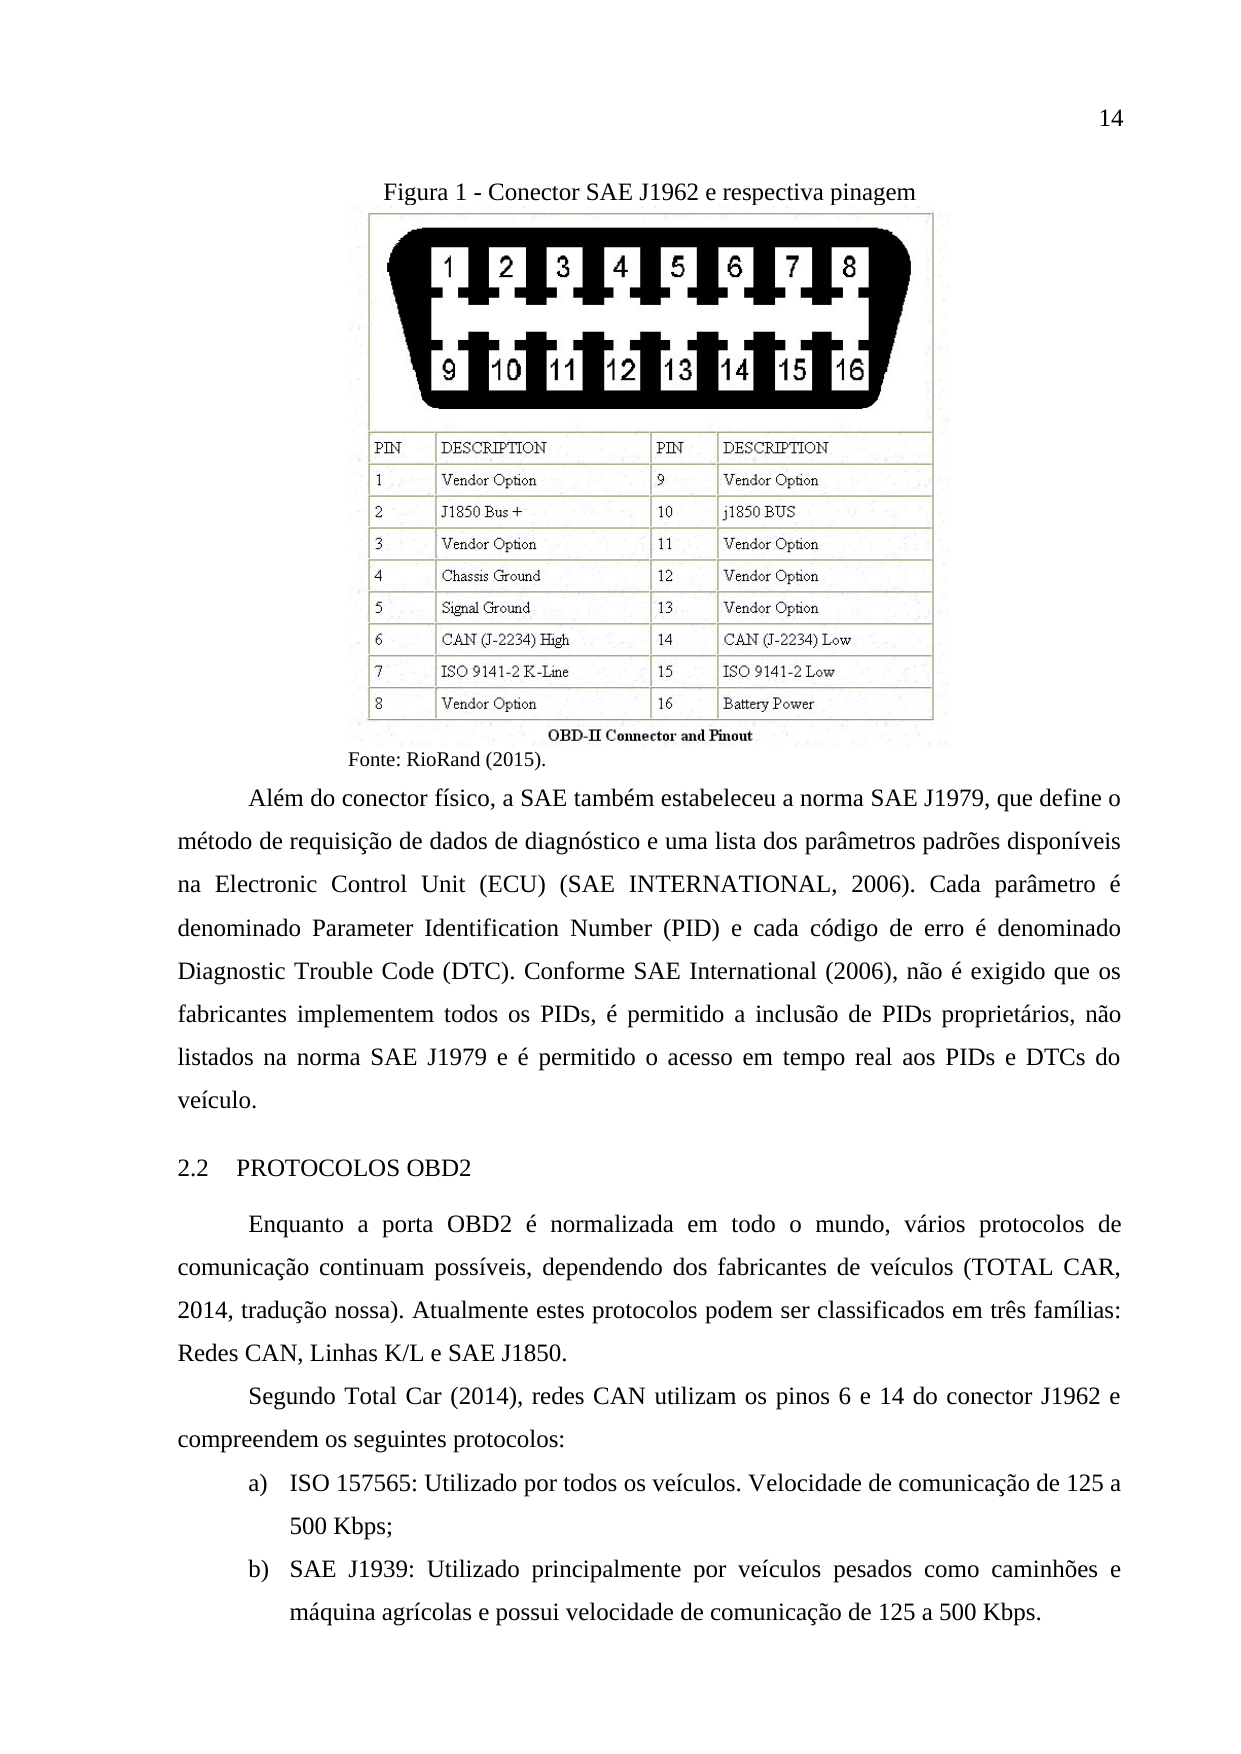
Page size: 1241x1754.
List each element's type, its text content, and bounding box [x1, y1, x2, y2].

list SAE J1939: Utilizado principalmente por veículos pesados como caminhões e máquina agrícolas e possui velocidade de comunicação de 125 a 500 Kbps. [248, 1554, 1122, 1626]
list ISO 157565: Utilizado por todos os veículos. Velocidade de comunicação de 125 a 500 Kbps; [248, 1468, 1122, 1539]
text Segundo Total Car (2014), redes CAN utilizam os pinos 6 e 14 do conector J1962 e compreendem os seguintes protocolos: [177, 1381, 1122, 1453]
picture [349, 205, 950, 747]
text Enquanto a porta OBD2 é normalizada em todo o mundo, vários protocolos de comunicação continuam possíveis, dependendo dos fabricantes de veículos (TOTAL CAR, 2014, tradução nossa). Atualmente estes protocolos podem ser classificados em três famílias: Redes CAN, Linhas K/L e SAE J1850. [177, 1209, 1122, 1367]
text Fonte: RioRand (2015). [177, 747, 1122, 771]
subtitle PROTOCOLOS OBD2 [177, 1153, 1122, 1182]
text Além do conector físico, a SAE também estabeleceu a norma SAE J1979, que define o método de requisição de dados de diagnóstico e uma lista dos parâmetros padrões disponíveis na Electronic Control Unit (ECU) (SAE INTERNATIONAL, 2006). Cada parâmetro é denominado Parameter Identification Number (PID) e cada código de erro é denominado Diagnostic Trouble Code (DTC). Conforme SAE International (2006), não é exigido que os fabricantes implementem todos os PIDs, é permitido a inclusão de PIDs proprietários, não listados na norma SAE J1979 e é permitido o acesso em tempo real aos PIDs e DTCs do veículo. [177, 783, 1122, 1114]
